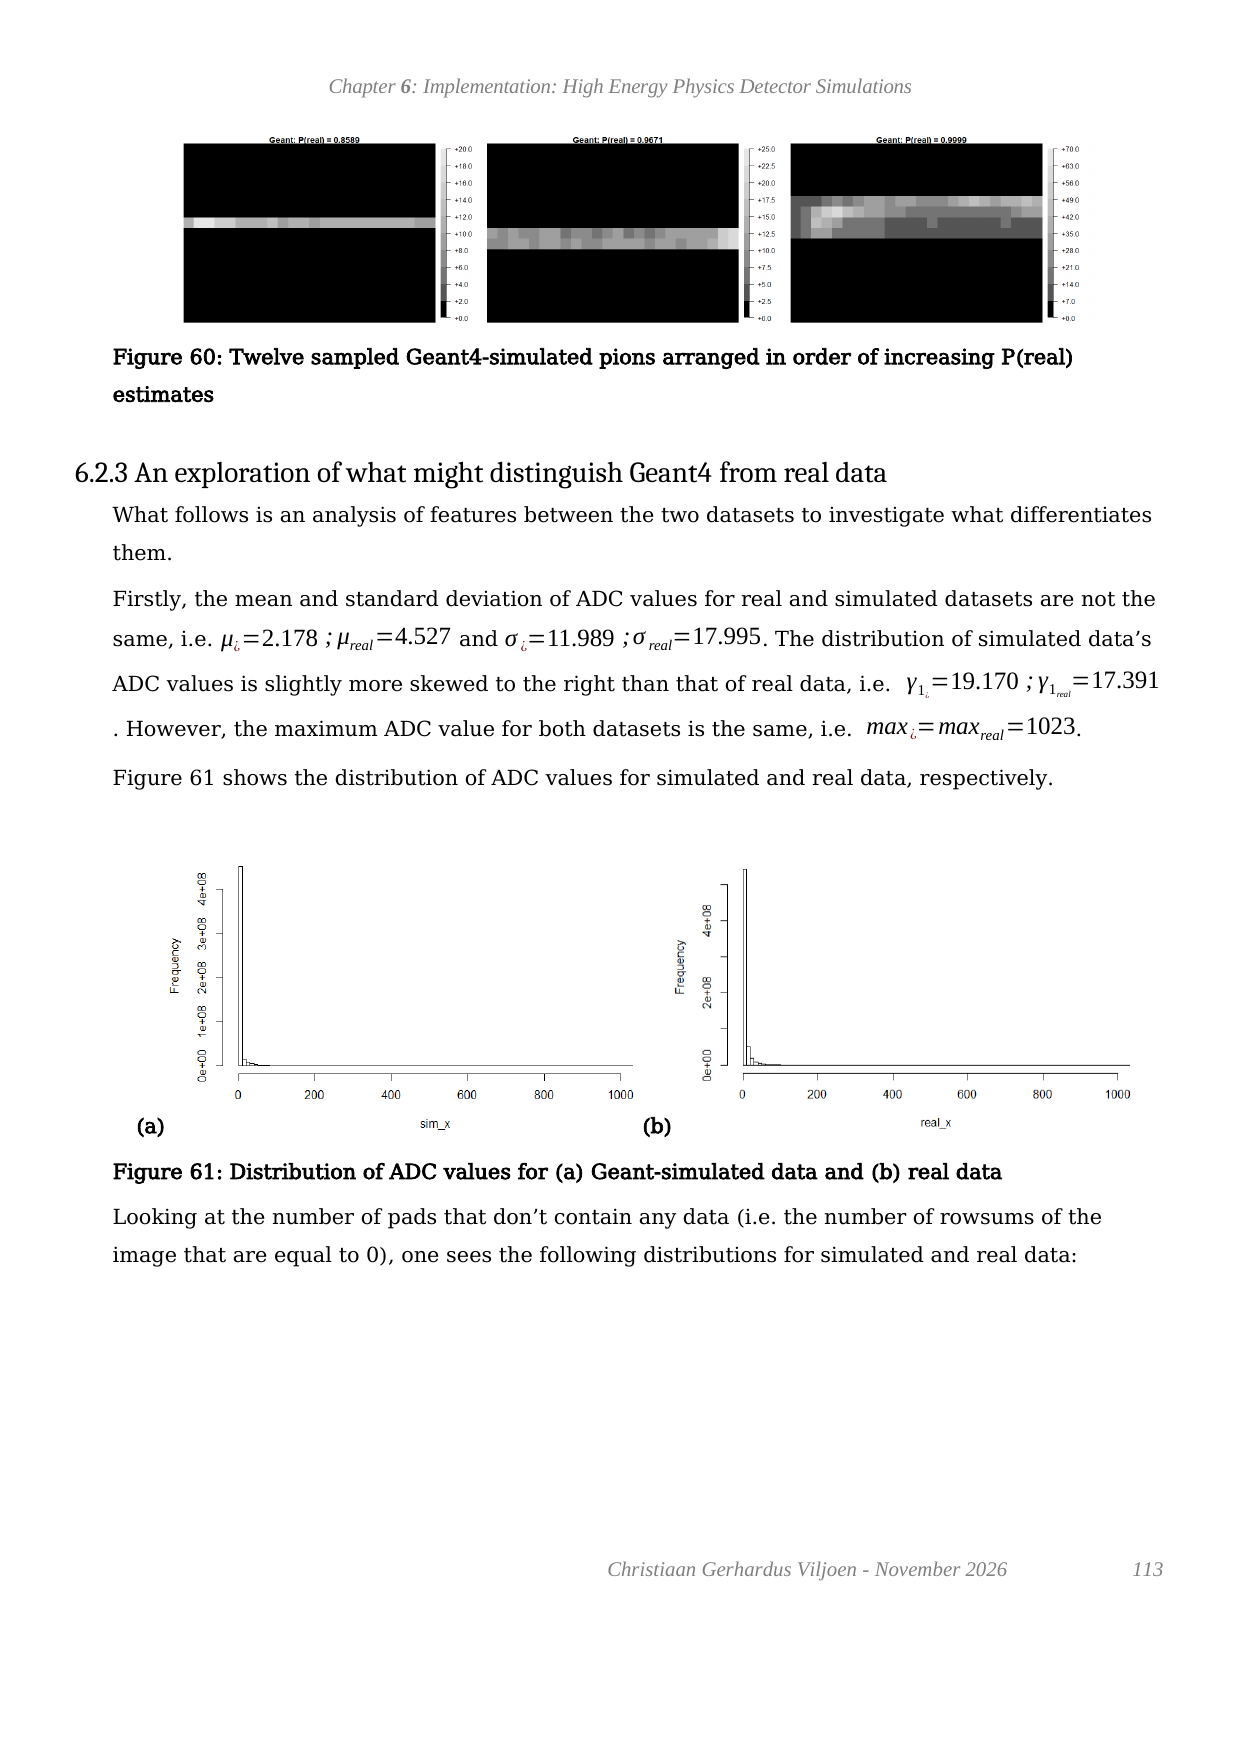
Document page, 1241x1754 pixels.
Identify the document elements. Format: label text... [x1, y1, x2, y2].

text Figure 60: Twelve sampled Geant4-simulated pions arranged in order of increasing P(real) estimates [112, 343, 1165, 406]
text What follows is an analysis of features between the two datasets to investigate what differentiates them. [112, 502, 1165, 564]
picture [672, 857, 1143, 1134]
text Looking at the number of pads that don’t contain any data (i.e. the number of rowsums of the image that are equal to 0), one sees the following distributions for simulated and real data: [112, 1204, 1165, 1267]
picture [183, 135, 1095, 323]
text Figure 57 shows the distribution of ADC values for simulated and real data, respectively. [112, 765, 1165, 790]
picture [165, 856, 642, 1134]
text Figure 61: Distribution of ADC values for (a) Geant-simulated data and (b) real data [112, 1158, 1165, 1183]
text Firstly, the mean and standard deviation of ADC values for real and simulated datasets are not the same, i.e. and . The distribution of simulated data’s ADC values is slightly more skewed to the right than that of real data, i.e. . However, the maximum ADC value for both datasets is the same, i.e. . [112, 585, 1165, 744]
subtitle An exploration of what might distinguish Geant4 from real data [75, 456, 1165, 489]
